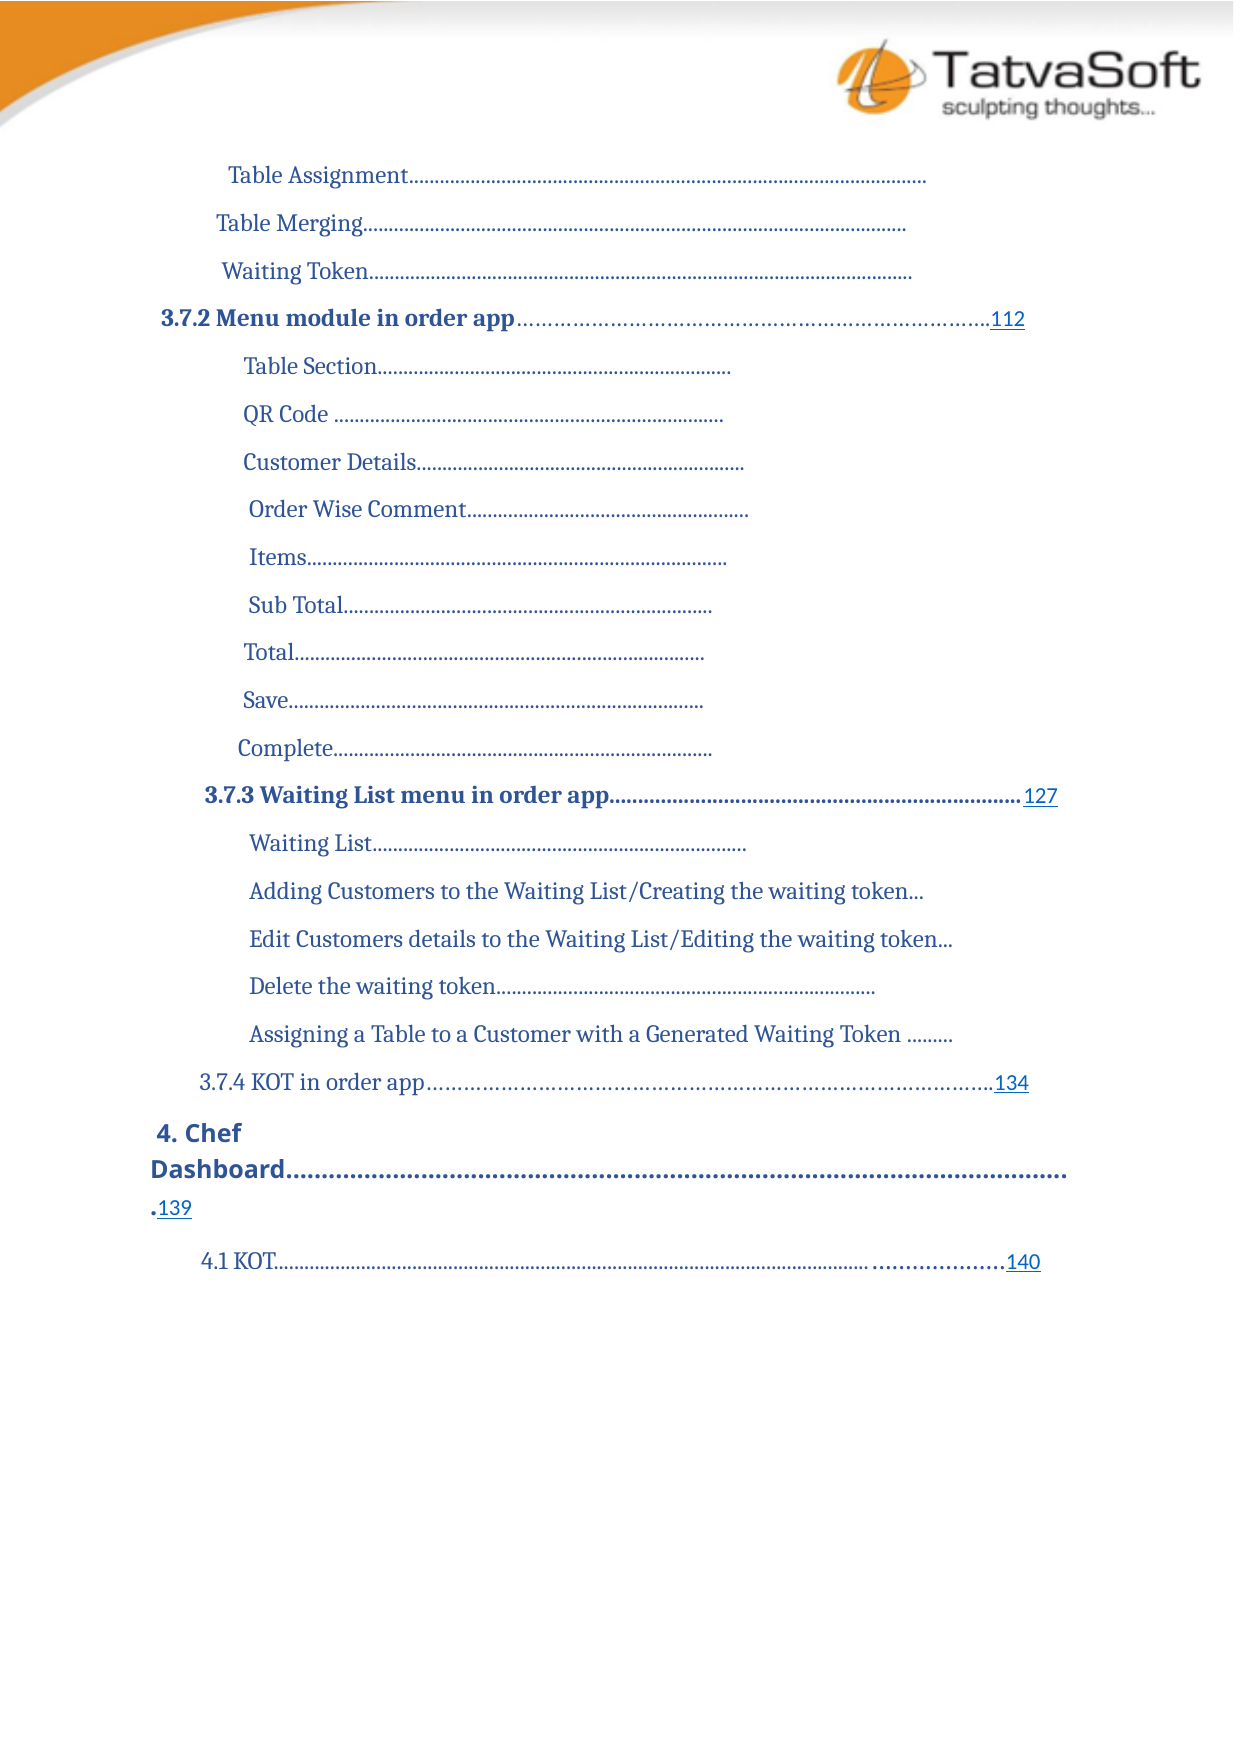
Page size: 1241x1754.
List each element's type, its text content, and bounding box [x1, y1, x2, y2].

text Sub Total........................................................................ [150, 591, 1090, 619]
picture [0, 1, 1234, 159]
text Edit Customers details to the Waiting List/Editing the waiting token... [150, 924, 1090, 953]
text Items.................................................................................. [150, 543, 1090, 572]
text QR Code ............................................................................ [150, 400, 1090, 428]
text 3.7.2 Menu module in order app………………………………………………………………….112 [150, 304, 1090, 333]
text Complete.......................................................................... [150, 734, 1090, 762]
text Table Section..................................................................... [150, 352, 1090, 381]
text Customer Details................................................................ [150, 447, 1090, 476]
text Table Merging.......................................................................................................... [150, 209, 1090, 238]
text 3.7.3 Waiting List menu in order app........................................................................127 [150, 781, 1090, 810]
text Order Wise Comment....................................................... [150, 495, 1090, 524]
text Waiting Token.......................................................................................................... [150, 257, 1090, 285]
text Adding Customers to the Waiting List/Creating the waiting token... [150, 877, 1090, 906]
text Save................................................................................. [150, 686, 1090, 715]
text Assigning a Table to a Customer with a Generated Waiting Token ......... [150, 1020, 1090, 1049]
text Delete the waiting token.......................................................................... [150, 972, 1090, 1001]
text Total................................................................................ [150, 638, 1090, 667]
text Table Assignment..................................................................................................... [150, 106, 1090, 189]
text 3.7.4 KOT in order app……………………………………………………………………………….134 [150, 1068, 1090, 1096]
text 4. Chef Dashboard...............................................................................................................139 [150, 1115, 1090, 1223]
text Waiting List......................................................................... [150, 829, 1090, 858]
text 4.1 KOT........................................................................................................................................140 [150, 1242, 1090, 1276]
